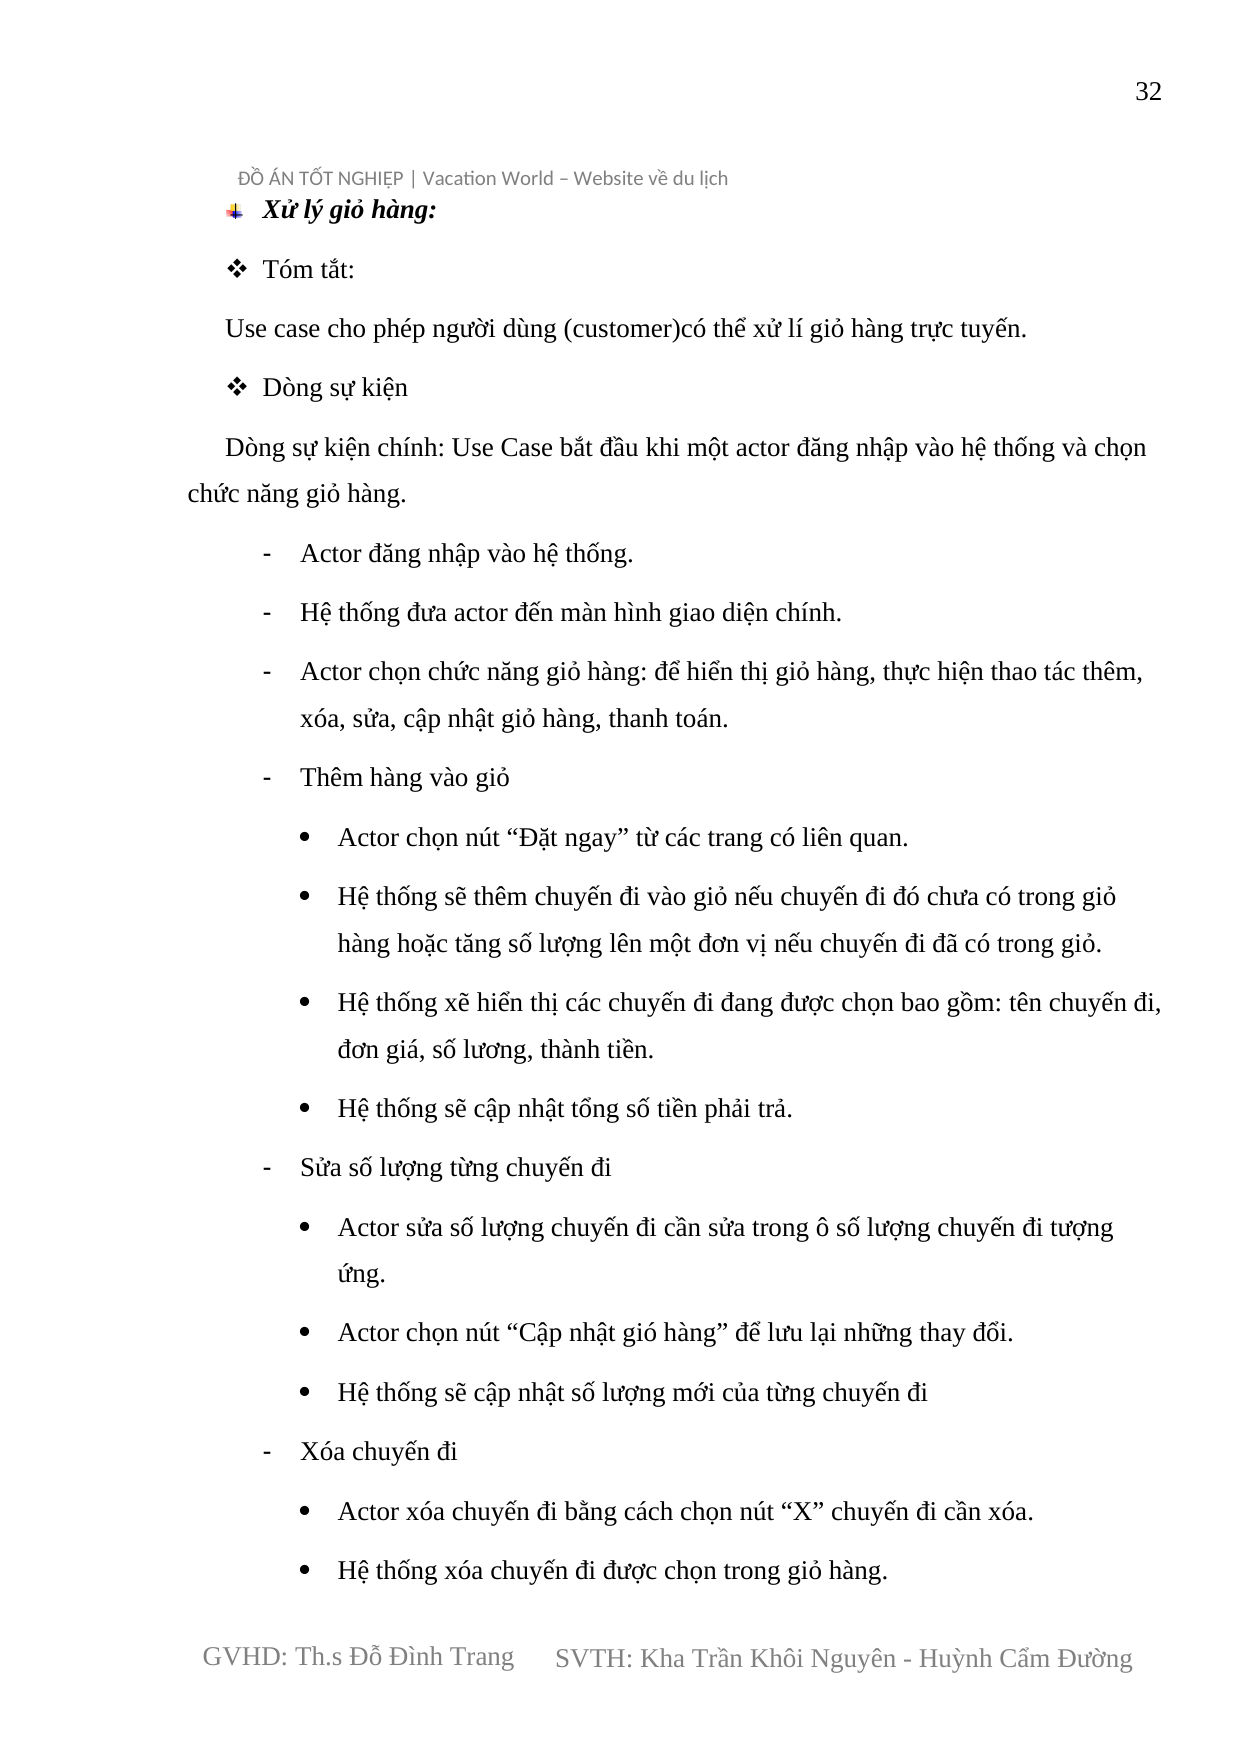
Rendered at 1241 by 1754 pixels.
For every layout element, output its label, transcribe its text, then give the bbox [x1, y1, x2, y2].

list Xóa chuyến đi [262, 1435, 1162, 1467]
text Xử lý giỏ hàng: [225, 194, 1162, 225]
list Thêm hàng vào giỏ [262, 761, 1162, 792]
list Hệ thống sẽ cập nhật tổng số tiền phải trả. [300, 1092, 1162, 1123]
list Actor sửa số lượng chuyến đi cần sửa trong ô số lượng chuyến đi tượng ứng. [300, 1211, 1162, 1288]
list Actor đăng nhập vào hệ thống. [262, 537, 1162, 568]
list Hệ thống sẽ cập nhật số lượng mới của từng chuyến đi [300, 1376, 1162, 1407]
list Hệ thống xẽ hiển thị các chuyến đi đang được chọn bao gồm: tên chuyến đi, đơn giá, số lương, thành tiền. [300, 986, 1162, 1064]
list Hệ thống đưa actor đến màn hình giao diện chính. [262, 596, 1162, 627]
text Dòng sự kiện chính: Use Case bắt đầu khi một actor đăng nhập vào hệ thống và chọn chức năng giỏ hàng. [187, 431, 1162, 508]
list Actor chọn nút “Cập nhật gió hàng” để lưu lại những thay đổi. [300, 1317, 1162, 1348]
list Actor chọn chức năng giỏ hàng: để hiển thị giỏ hàng, thực hiện thao tác thêm, xóa, sửa, cập nhật giỏ hàng, thanh toán. [262, 655, 1162, 733]
list Sửa số lượng từng chuyến đi [262, 1151, 1162, 1182]
list Tóm tắt: [225, 253, 1162, 284]
list Dòng sự kiện [225, 371, 1162, 403]
list Hệ thống sẽ thêm chuyến đi vào giỏ nếu chuyến đi đó chưa có trong giỏ hàng hoặc tăng số lượng lên một đơn vị nếu chuyến đi đã có trong giỏ. [300, 880, 1162, 958]
list Actor chọn nút “Đặt ngay” từ các trang có liên quan. [300, 821, 1162, 852]
picture [226, 202, 243, 219]
list Hệ thống xóa chuyến đi được chọn trong giỏ hàng. [300, 1554, 1162, 1585]
list Actor xóa chuyến đi bằng cách chọn nút “X” chuyến đi cần xóa. [300, 1495, 1162, 1526]
text Use case cho phép người dùng (customer)có thể xử lí giỏ hàng trực tuyến. [187, 312, 1162, 343]
